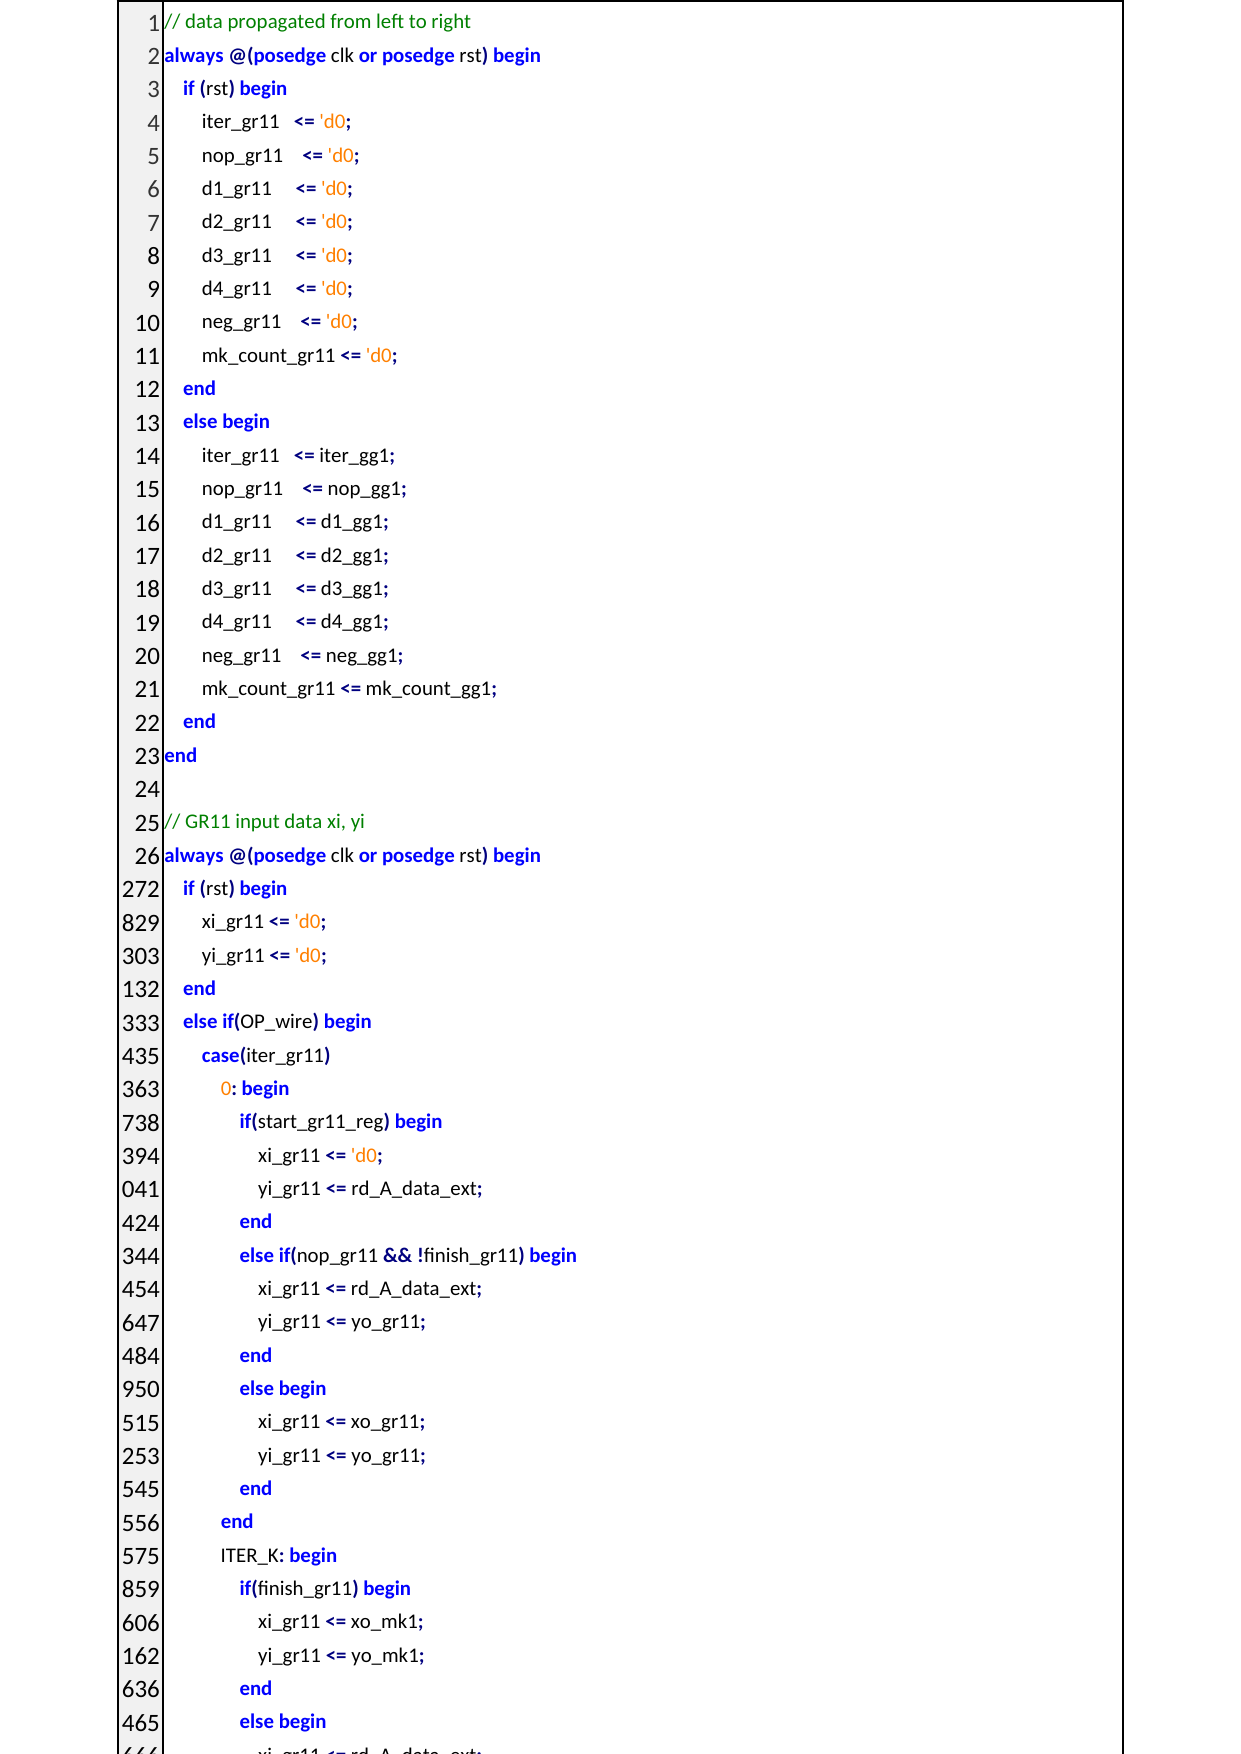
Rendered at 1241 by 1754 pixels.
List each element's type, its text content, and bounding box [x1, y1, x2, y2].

table_header 1 2 3 4 5 6 7 8 9 10 11 12 13 14 15 16 17 18 19 20 21 22 23 24 25 26 2728293031323334353637383940414243444546474849505152535455565758596061626364656667 [119, 2, 162, 1754]
